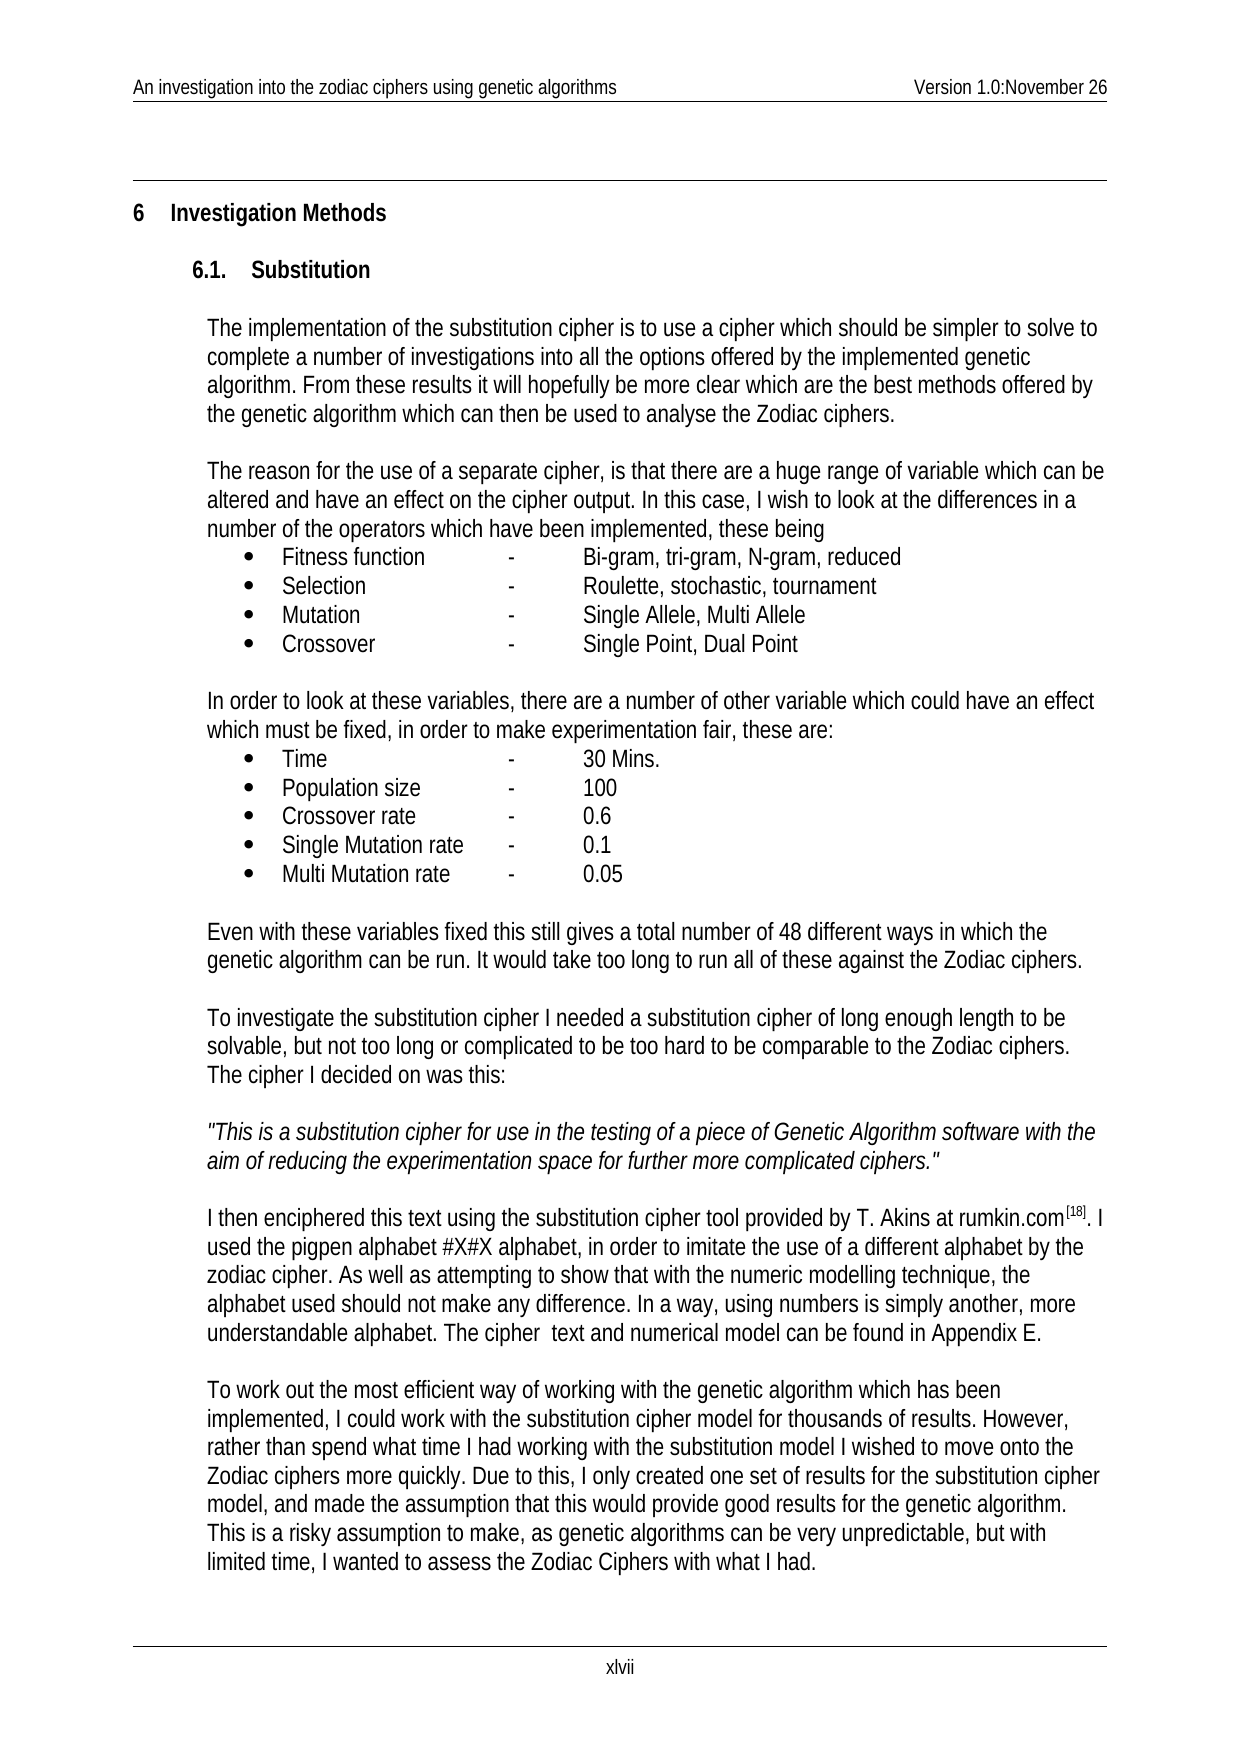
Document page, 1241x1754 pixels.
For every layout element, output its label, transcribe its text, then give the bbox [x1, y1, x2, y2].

list Fitness function - Bi-gram, tri-gram, N-gram, reduced [244, 542, 1107, 571]
list Crossover rate - 0.6 [244, 801, 1107, 830]
list In order to look at these variables, there are a number of other variable which could have an effect which must be fixed, in order to make experimentation fair, these are: [207, 686, 1107, 744]
text The reason for the use of a separate cipher, is that there are a huge range of variable which can be altered and have an effect on the cipher output. In this case, I wish to look at the differences in a number of the operators which have been implemented, these being [207, 456, 1107, 542]
subtitle Investigation Methods [133, 181, 1107, 226]
list Time - 30 Mins. [244, 744, 1107, 772]
text The implementation of the substitution cipher is to use a cipher which should be simpler to solve to complete a number of investigations into all the options offered by the implemented genetic algorithm. From these results it will hopefully be more clear which are the best methods offered by the genetic algorithm which can then be used to analyse the Zodiac ciphers. [207, 313, 1107, 428]
text "This is a substitution cipher for use in the testing of a piece of Genetic Algorithm software with the aim of reducing the experimentation space for further more complicated ciphers." [207, 1117, 1107, 1174]
subtitle Substitution [192, 255, 1107, 284]
text To work out the most efficient way of working with the genetic algorithm which has been implemented, I could work with the substitution cipher model for thousands of results. However, rather than spend what time I had working with the substitution model I wished to move onto the Zodiac ciphers more quickly. Due to this, I only created one set of results for the substitution cipher model, and made the assumption that this would provide good results for the genetic algorithm. This is a risky assumption to make, as genetic algorithms can be very unpredictable, but with limited time, I wanted to assess the Zodiac Ciphers with what I had. [207, 1375, 1107, 1575]
list Mutation - Single Allele, Multi Allele [244, 600, 1107, 629]
list Population size - 100 [244, 772, 1107, 801]
list Crossover - Single Point, Dual Point [244, 629, 1107, 658]
list Selection - Roulette, stochastic, tournament [244, 571, 1107, 600]
list Multi Mutation rate - 0.05 [244, 859, 1107, 888]
text To investigate the substitution cipher I needed a substitution cipher of long enough length to be solvable, but not too long or complicated to be too hard to be comparable to the Zodiac ciphers. The cipher I decided on was this: [207, 1002, 1107, 1088]
text Even with these variables fixed this still gives a total number of 48 different ways in which the genetic algorithm can be run. It would take too long to run all of these against the Zodiac ciphers. [207, 917, 1107, 974]
text I then enciphered this text using the substitution cipher tool provided by T. Akins at rumkin.com[18]. I used the pigpen alphabet #X#X alphabet, in order to imitate the use of a different alphabet by the zodiac cipher. As well as attempting to show that with the numeric modelling technique, the alphabet used should not make any difference. In a way, using numbers is simply another, more understandable alphabet. The cipher text and numerical model can be found in Appendix E. [207, 1203, 1107, 1346]
list Single Mutation rate - 0.1 [244, 830, 1107, 859]
